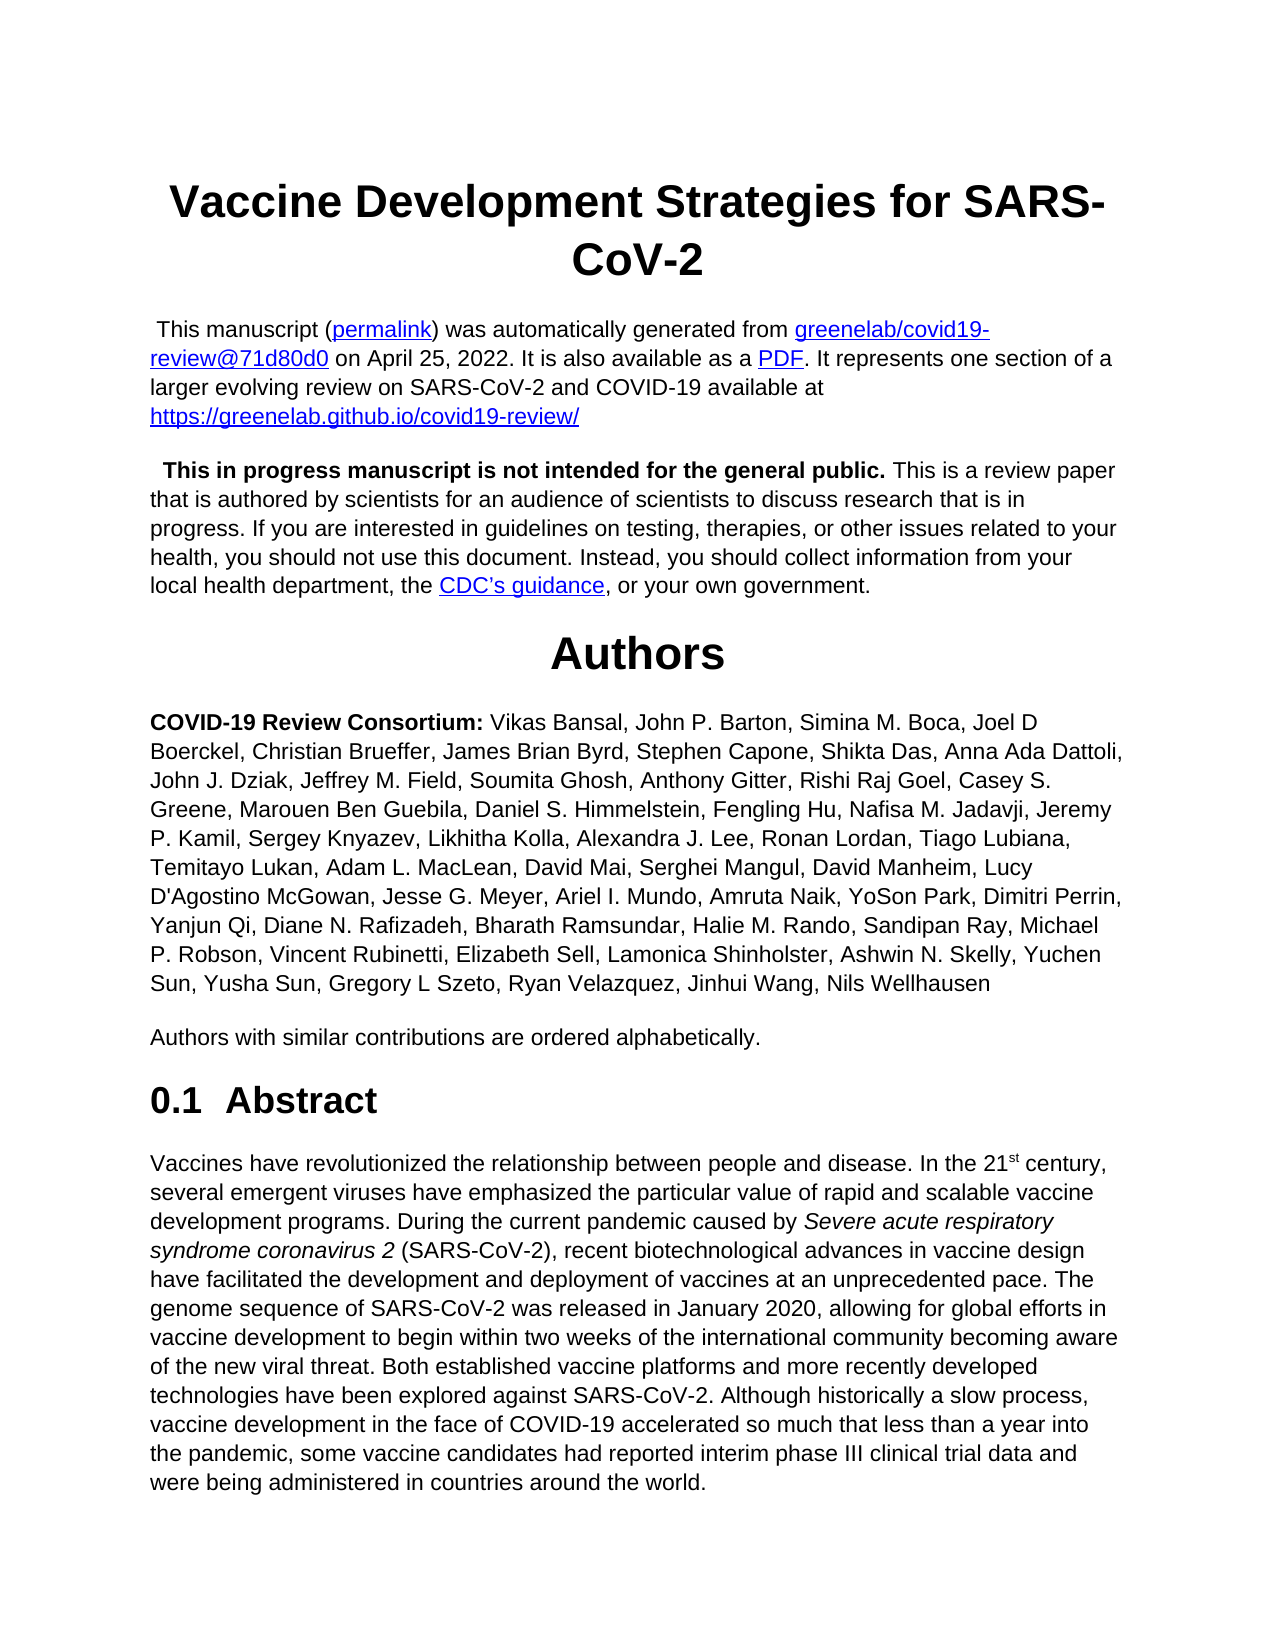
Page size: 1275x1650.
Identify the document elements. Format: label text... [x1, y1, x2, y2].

text This manuscript (permalink) was automatically generated from greenelab/covid19-review@71d80d0 on April 25, 2022. It is also available as a PDF. It represents one section of a larger evolving review on SARS-CoV-2 and COVID-19 available at https://greenelab.github.io/covid19-review/ [150, 316, 1125, 429]
text This in progress manuscript is not intended for the general public. This is a review paper that is authored by scientists for an audience of scientists to discuss research that is in progress. If you are interested in guidelines on testing, therapies, or other issues related to your health, you should not use this document. Instead, you should collect information from your local health department, the CDC’s guidance, or your own government. [150, 457, 1125, 599]
subtitle Authors [150, 626, 1125, 679]
text Vaccines have revolutionized the relationship between people and disease. In the 21st century, several emergent viruses have emphasized the particular value of rapid and scalable vaccine development programs. During the current pandemic caused by Severe acute respiratory syndrome coronavirus 2 (SARS-CoV-2), recent biotechnological advances in vaccine design have facilitated the development and deployment of vaccines at an unprecedented pace. The genome sequence of SARS-CoV-2 was released in January 2020, allowing for global efforts in vaccine development to begin within two weeks of the international community becoming aware of the new viral threat. Both established vaccine platforms and more recently developed technologies have been explored against SARS-CoV-2. Although historically a slow process, vaccine development in the face of COVID-19 accelerated so much that less than a year into the pandemic, some vaccine candidates had reported interim phase III clinical trial data and were being administered in countries around the world. [150, 1150, 1125, 1495]
subtitle 0.1 Abstract [150, 1078, 1125, 1121]
text Authors with similar contributions are ordered alphabetically. [150, 1024, 1125, 1050]
text COVID-19 Review Consortium: Vikas Bansal, John P. Barton, Simina M. Boca, Joel D Boerckel, Christian Brueffer, James Brian Byrd, Stephen Capone, Shikta Das, Anna Ada Dattoli, John J. Dziak, Jeffrey M. Field, Soumita Ghosh, Anthony Gitter, Rishi Raj Goel, Casey S. Greene, Marouen Ben Guebila, Daniel S. Himmelstein, Fengling Hu, Nafisa M. Jadavji, Jeremy P. Kamil, Sergey Knyazev, Likhitha Kolla, Alexandra J. Lee, Ronan Lordan, Tiago Lubiana, Temitayo Lukan, Adam L. MacLean, David Mai, Serghei Mangul, David Manheim, Lucy D'Agostino McGowan, Jesse G. Meyer, Ariel I. Mundo, Amruta Naik, YoSon Park, Dimitri Perrin, Yanjun Qi, Diane N. Rafizadeh, Bharath Ramsundar, Halie M. Rando, Sandipan Ray, Michael P. Robson, Vincent Rubinetti, Elizabeth Sell, Lamonica Shinholster, Ashwin N. Skelly, Yuchen Sun, Yusha Sun, Gregory L Szeto, Ryan Velazquez, Jinhui Wang, Nils Wellhausen [150, 709, 1125, 996]
title Vaccine Development Strategies for SARS-CoV-2 [150, 175, 1125, 286]
